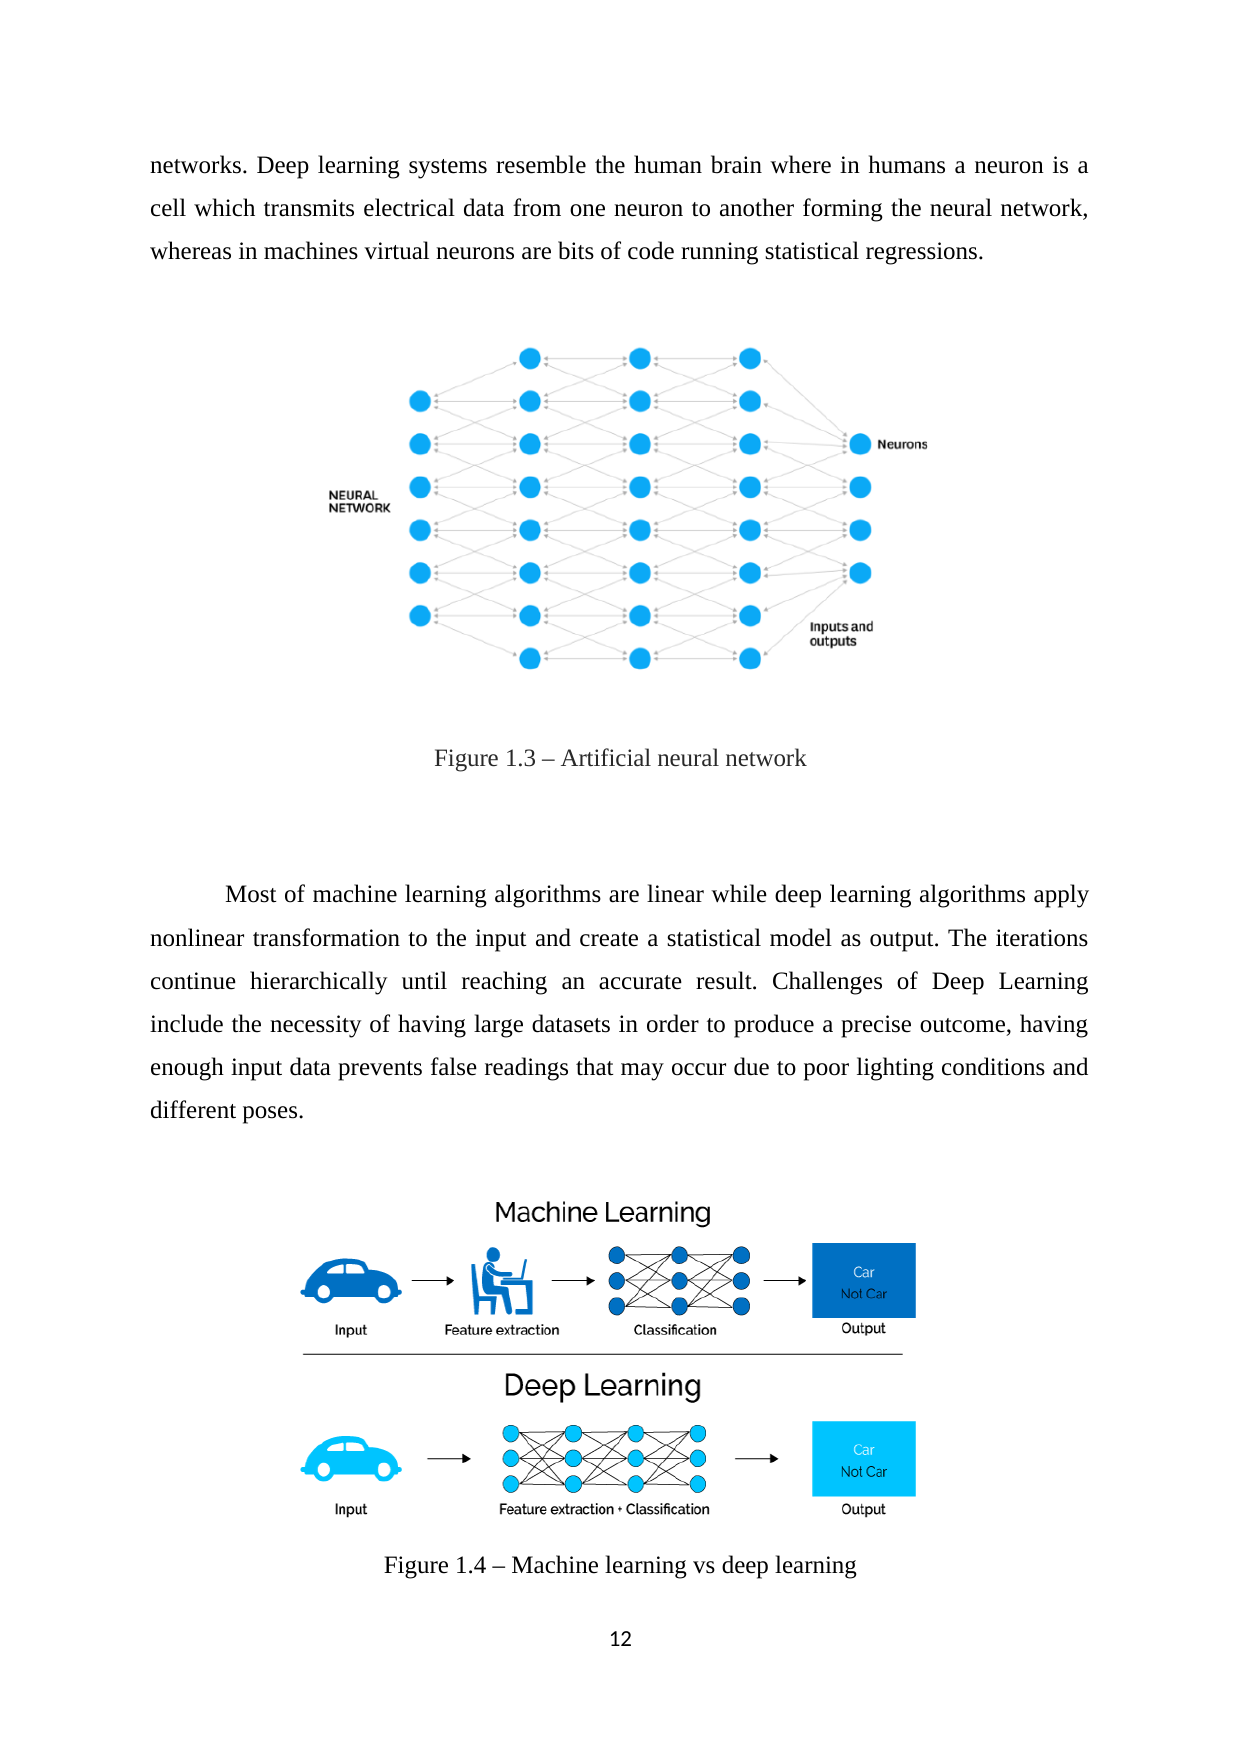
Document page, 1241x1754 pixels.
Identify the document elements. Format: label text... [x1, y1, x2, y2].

text Figure 1.4 – Machine learning vs deep learning [150, 1550, 1090, 1579]
picture [306, 329, 971, 680]
text Figure 1.3 – Artificial neural network [150, 743, 1090, 772]
picture [267, 1188, 973, 1536]
text Most of machine learning algorithms are linear while deep learning algorithms apply nonlinear transformation to the input and create a statistical model as output. The iterations continue hierarchically until reaching an accurate result. Challenges of Deep Learning include the necessity of having large datasets in order to produce a precise outcome, having enough input data prevents false readings that may occur due to poor lighting conditions and different poses. [150, 879, 1090, 1124]
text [150, 150, 1090, 265]
